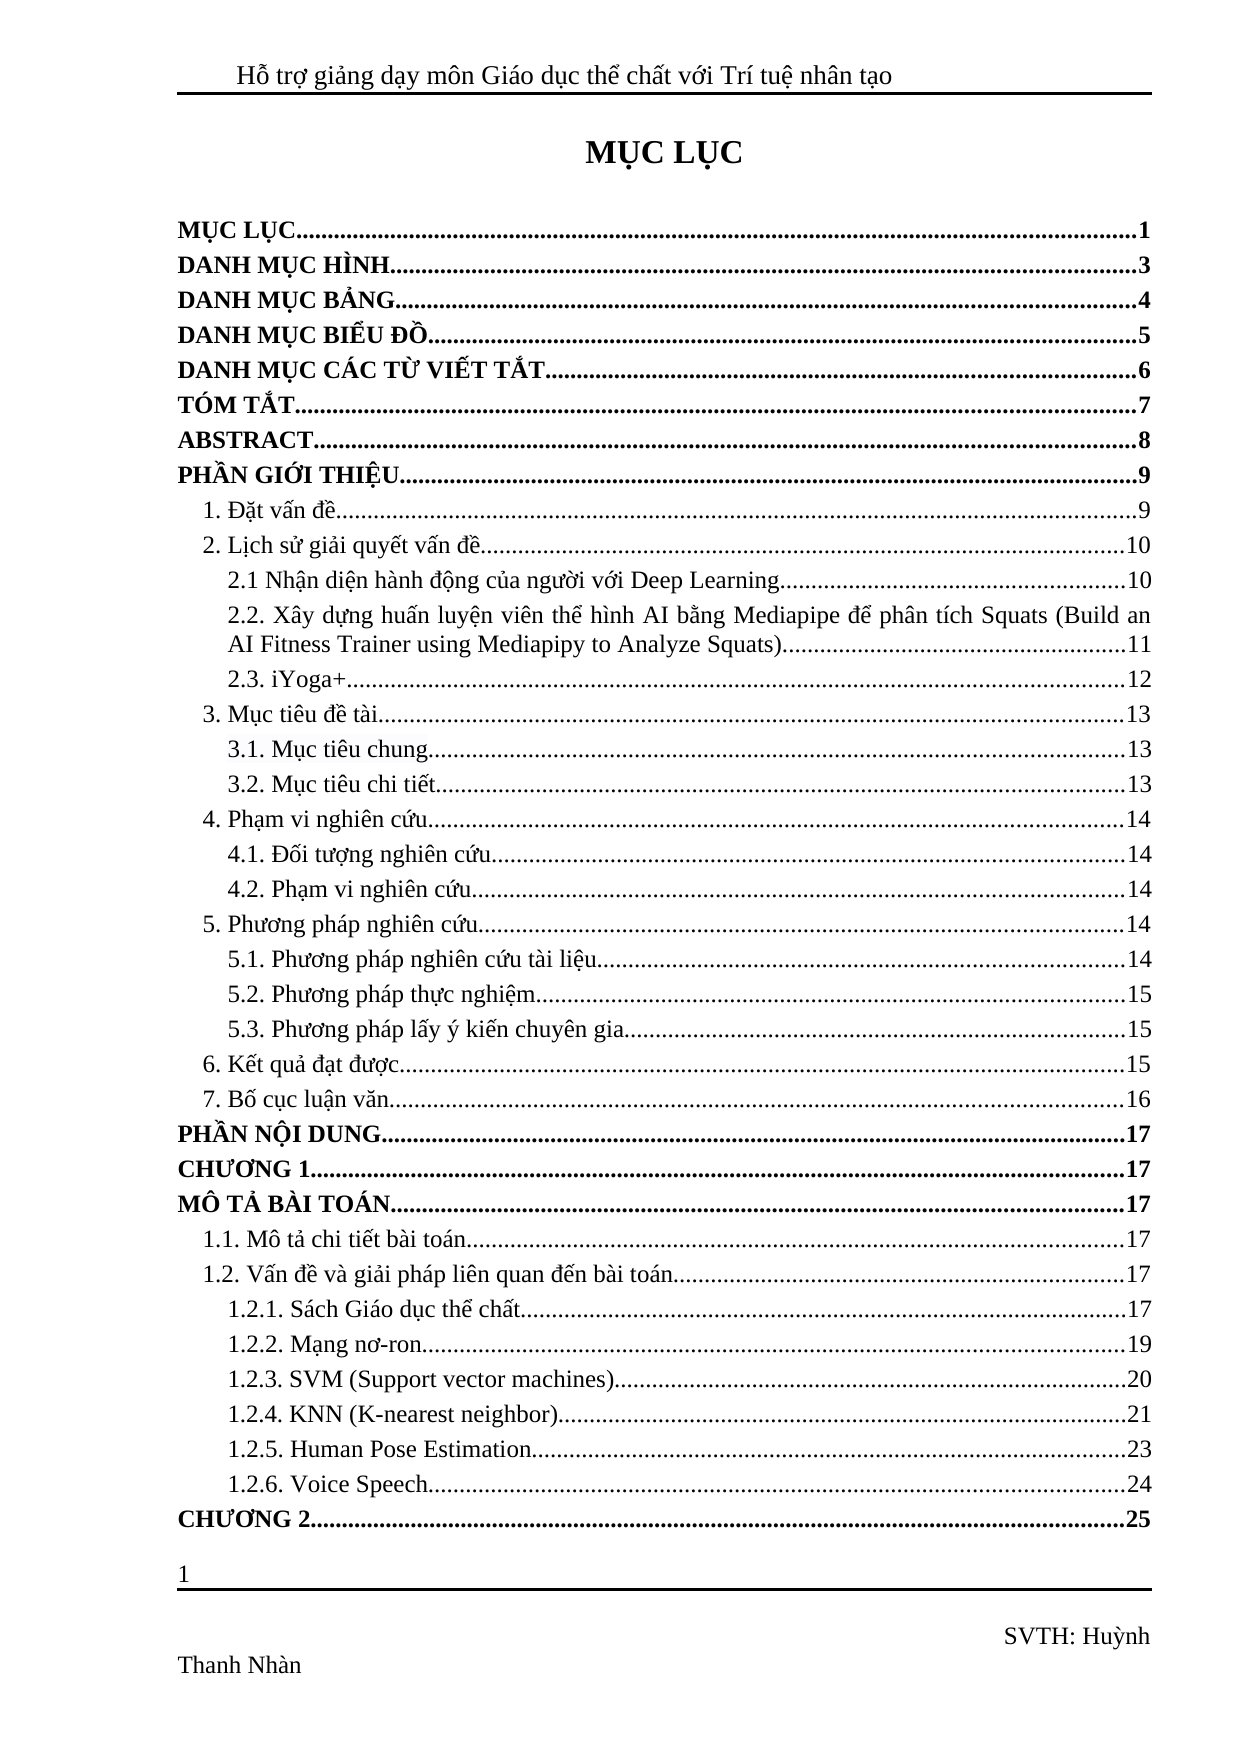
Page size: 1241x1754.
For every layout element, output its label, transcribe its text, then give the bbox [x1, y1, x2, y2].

subtitle MỤC LỤC [177, 133, 1152, 171]
